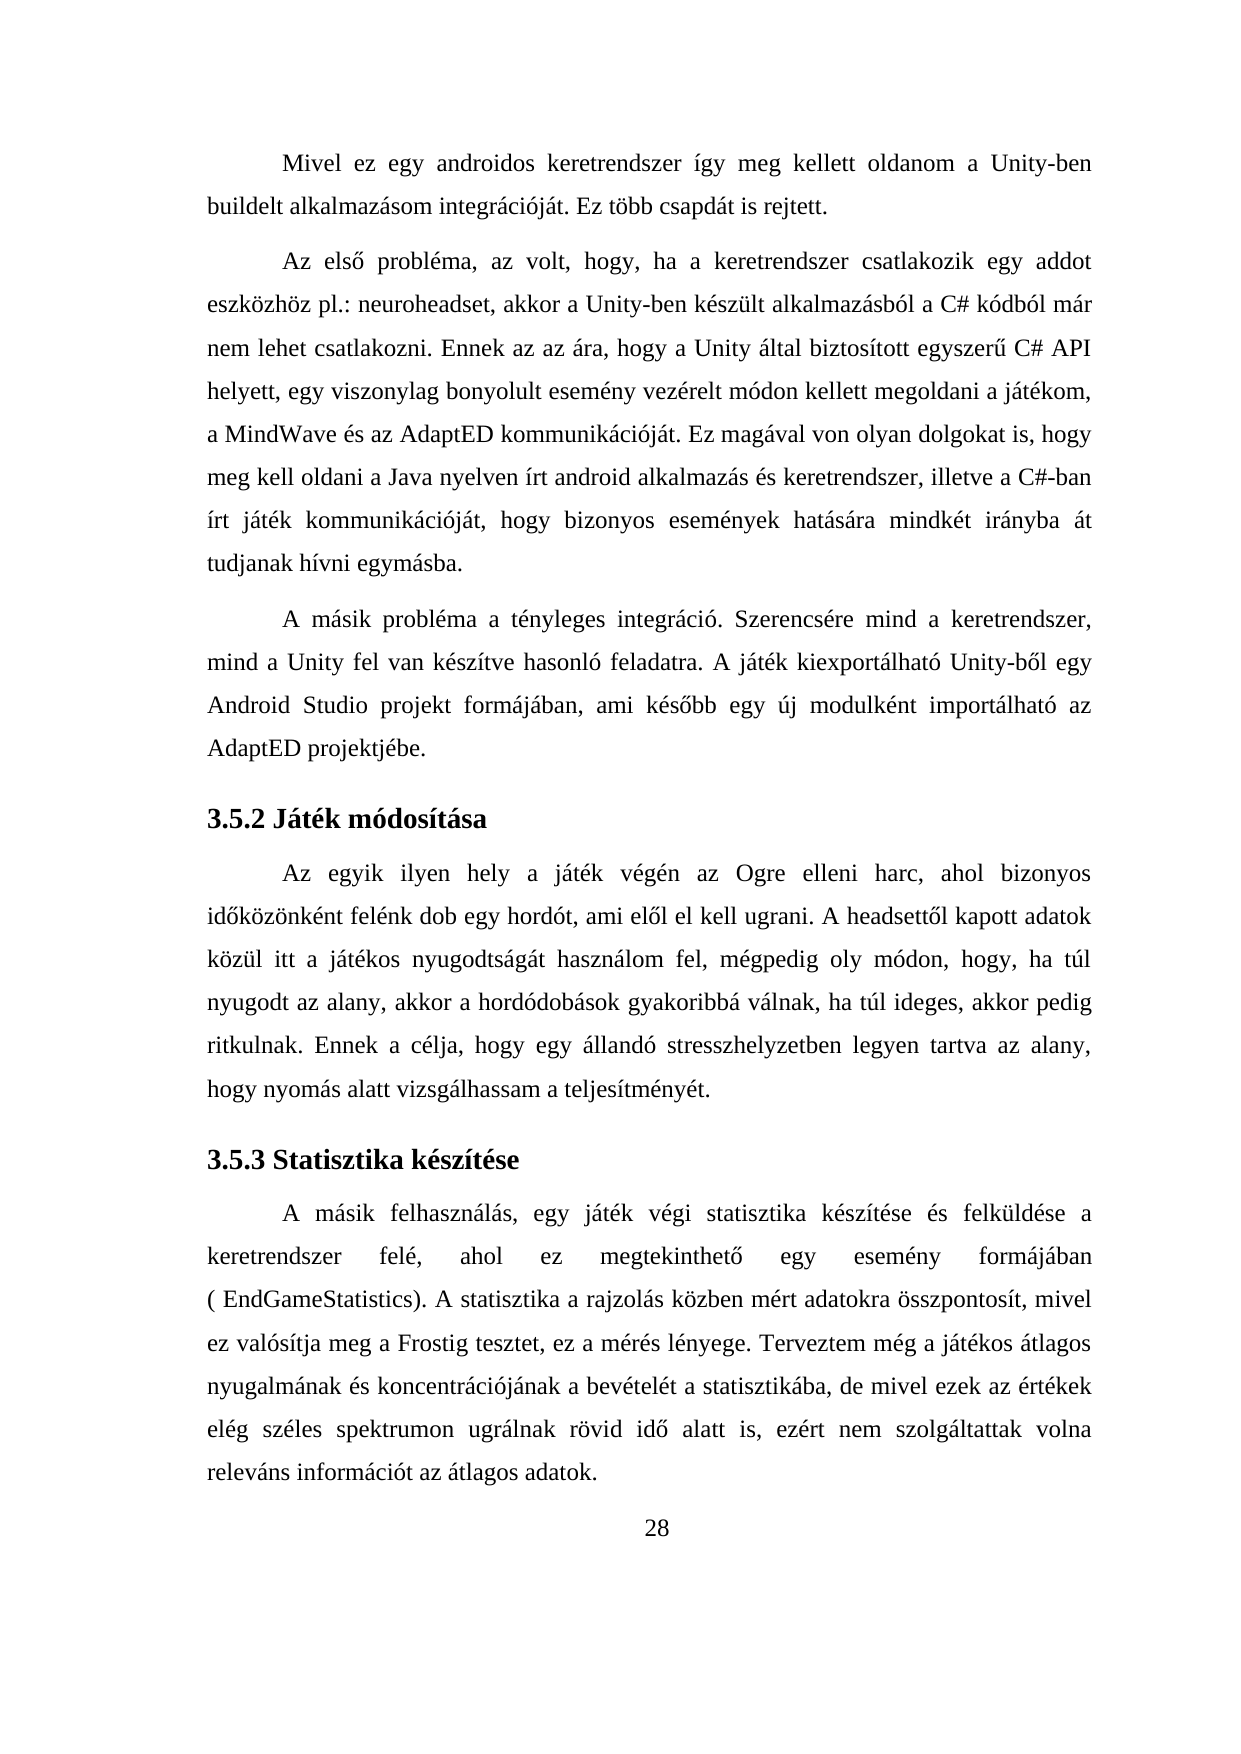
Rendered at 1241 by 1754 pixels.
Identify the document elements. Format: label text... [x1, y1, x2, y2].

subtitle Játék módosítása [207, 801, 1092, 835]
text Az egyik ilyen hely a játék végén az Ogre elleni harc, ahol bizonyos időközönként felénk dob egy hordót, ami elől el kell ugrani. A headsettől kapott adatok közül itt a játékos nyugodtságát használom fel, mégpedig oly módon, hogy, ha túl nyugodt az alany, akkor a hordódobások gyakoribbá válnak, ha túl ideges, akkor pedig ritkulnak. Ennek a célja, hogy egy állandó stresszhelyzetben legyen tartva az alany, hogy nyomás alatt vizsgálhassam a teljesítményét. [207, 858, 1092, 1102]
text Mivel ez egy androidos keretrendszer így meg kellett oldanom a Unity-ben buildelt alkalmazásom integrációját. Ez több csapdát is rejtett. [207, 148, 1092, 219]
text A másik probléma a tényleges integráció. Szerencsére mind a keretrendszer, mind a Unity fel van készítve hasonló feladatra. A játék kiexportálható Unity-ből egy Android Studio projekt formájában, ami később egy új modulként importálható az AdaptED projektjébe. [207, 604, 1092, 762]
subtitle Statisztika készítése [207, 1142, 1092, 1175]
text A másik felhasználás, egy játék végi statisztika készítése és felküldése a keretrendszer felé, ahol ez megtekinthető egy esemény formájában ( EndGameStatistics). A statisztika a rajzolás közben mért adatokra összpontosít, mivel ez valósítja meg a Frostig tesztet, ez a mérés lényege. Terveztem még a játékos átlagos nyugalmának és koncentrációjának a bevételét a statisztikába, de mivel ezek az értékek elég széles spektrumon ugrálnak rövid idő alatt is, ezért nem szolgáltattak volna releváns információt az átlagos adatok. [207, 1198, 1092, 1486]
text Az első probléma, az volt, hogy, ha a keretrendszer csatlakozik egy addot eszközhöz pl.: neuroheadset, akkor a Unity-ben készült alkalmazásból a C# kódból már nem lehet csatlakozni. Ennek az az ára, hogy a Unity által biztosított egyszerű C# API helyett, egy viszonylag bonyolult esemény vezérelt módon kellett megoldani a játékom, a MindWave és az AdaptED kommunikációját. Ez magával von olyan dolgokat is, hogy meg kell oldani a Java nyelven írt android alkalmazás és keretrendszer, illetve a C#-ban írt játék kommunikációját, hogy bizonyos események hatására mindkét irányba át tudjanak hívni egymásba. [207, 246, 1092, 577]
